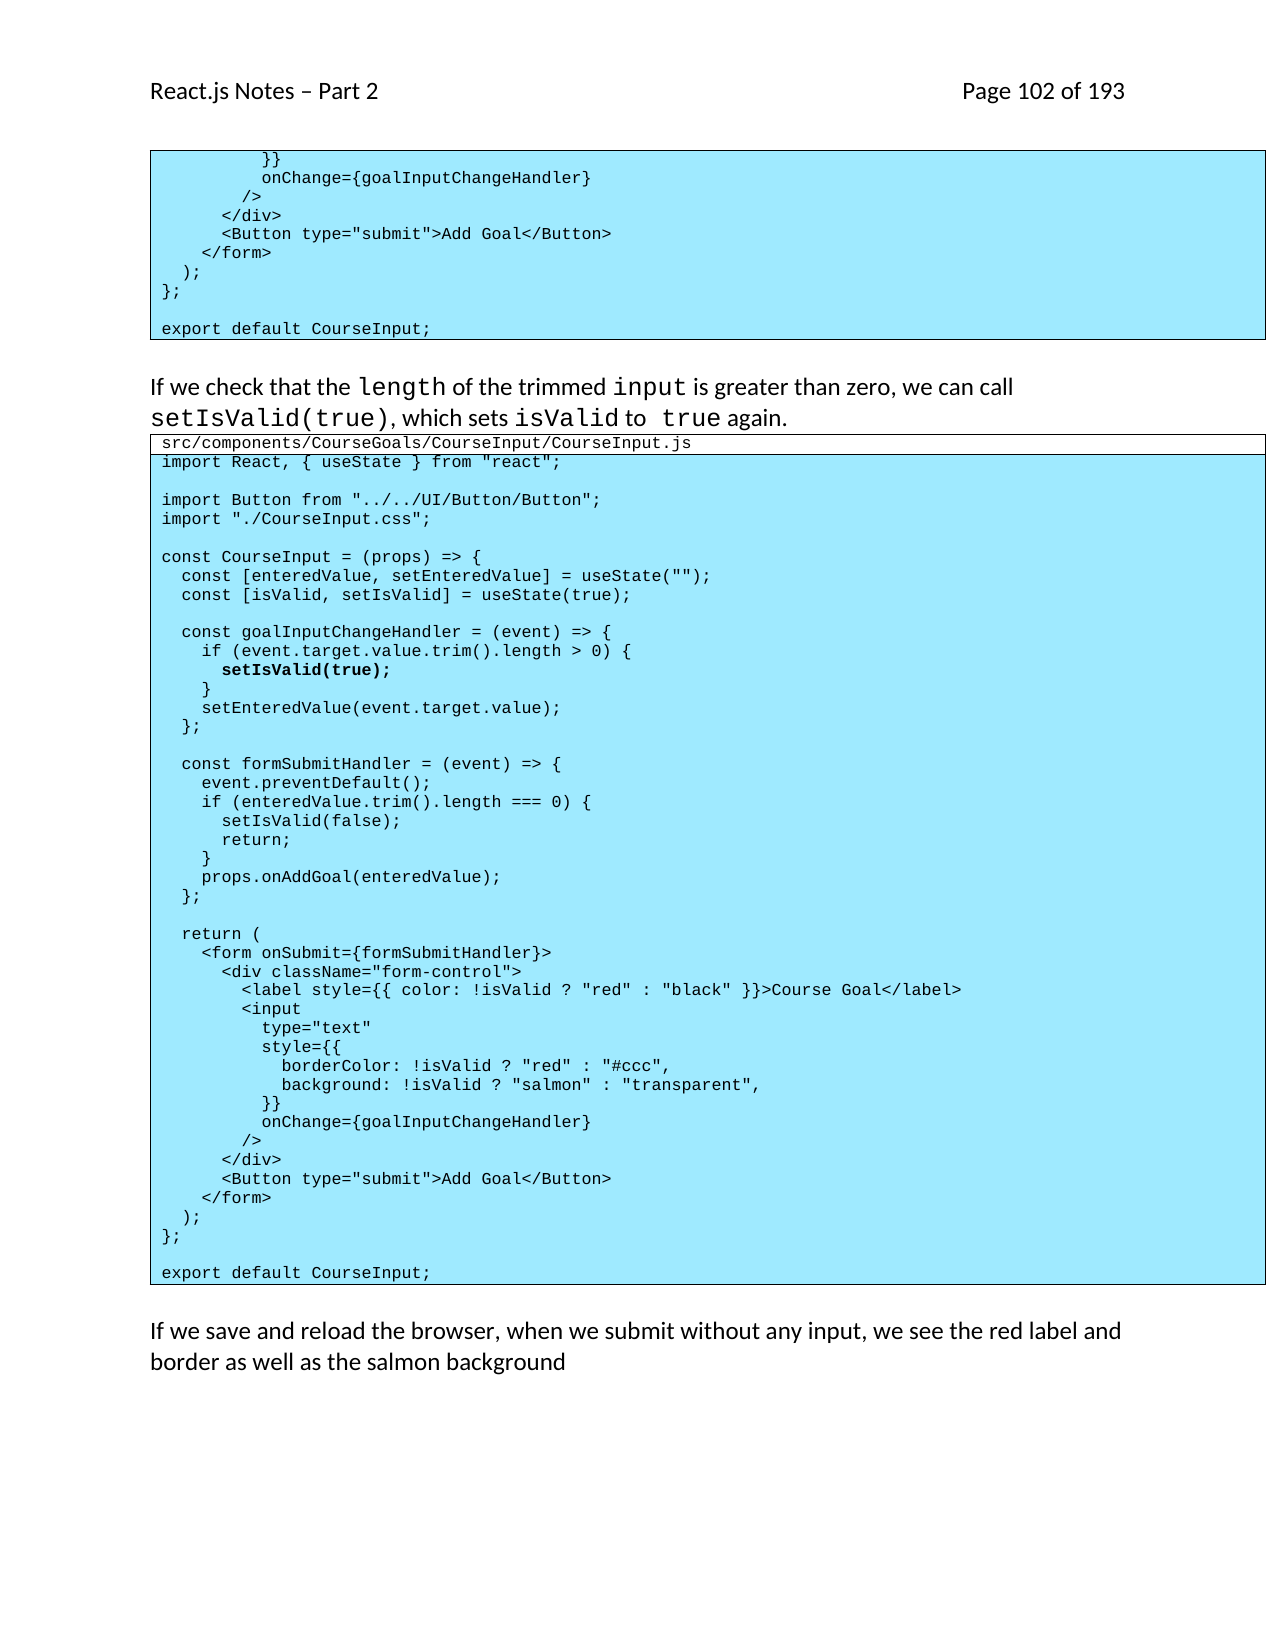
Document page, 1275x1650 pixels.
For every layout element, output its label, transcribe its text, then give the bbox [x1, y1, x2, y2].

table_cell import React, { useState } from "react"; import Button from "../../UI/Button/Button"; import "./CourseInput.css"; const CourseInput = (props) => { const [enteredValue, setEnteredValue] = useState(""); const [isValid, setIsValid] = useState(true); const goalInputChangeHandler = (event) => { if (event.target.value.trim().length > 0) { setIsValid(true); } setEnteredValue(event.target.value); }; const formSubmitHandler = (event) => { event.preventDefault(); if (enteredValue.trim().length === 0) { setIsValid(false); return; } props.onAddGoal(enteredValue); }; return ( <form onSubmit={formSubmitHandler}> <div className="form-control"> <label style={{ color: !isValid ? "red" : "black" }}>Course Goal</label> <input type="text" style={{ borderColor: !isValid ? "red" : "#ccc", background: !isValid ? "salmon" : "transparent", }} onChange={goalInputChangeHandler} /> </div> <Button type="submit">Add Goal</Button> </form> ); }; export default CourseInput; [151, 455, 1265, 1284]
text If we save and reload the browser, when we submit without any input, we see the red label and border as well as the salmon background [150, 1315, 1125, 1376]
text If we check that the length of the trimmed input is greater than zero, we can call setIsValid(true), which sets isValid to true again. [150, 371, 1125, 434]
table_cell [151, 151, 1265, 339]
table_header src/components/CourseGoals/CourseInput/CourseInput.js [151, 435, 1265, 453]
